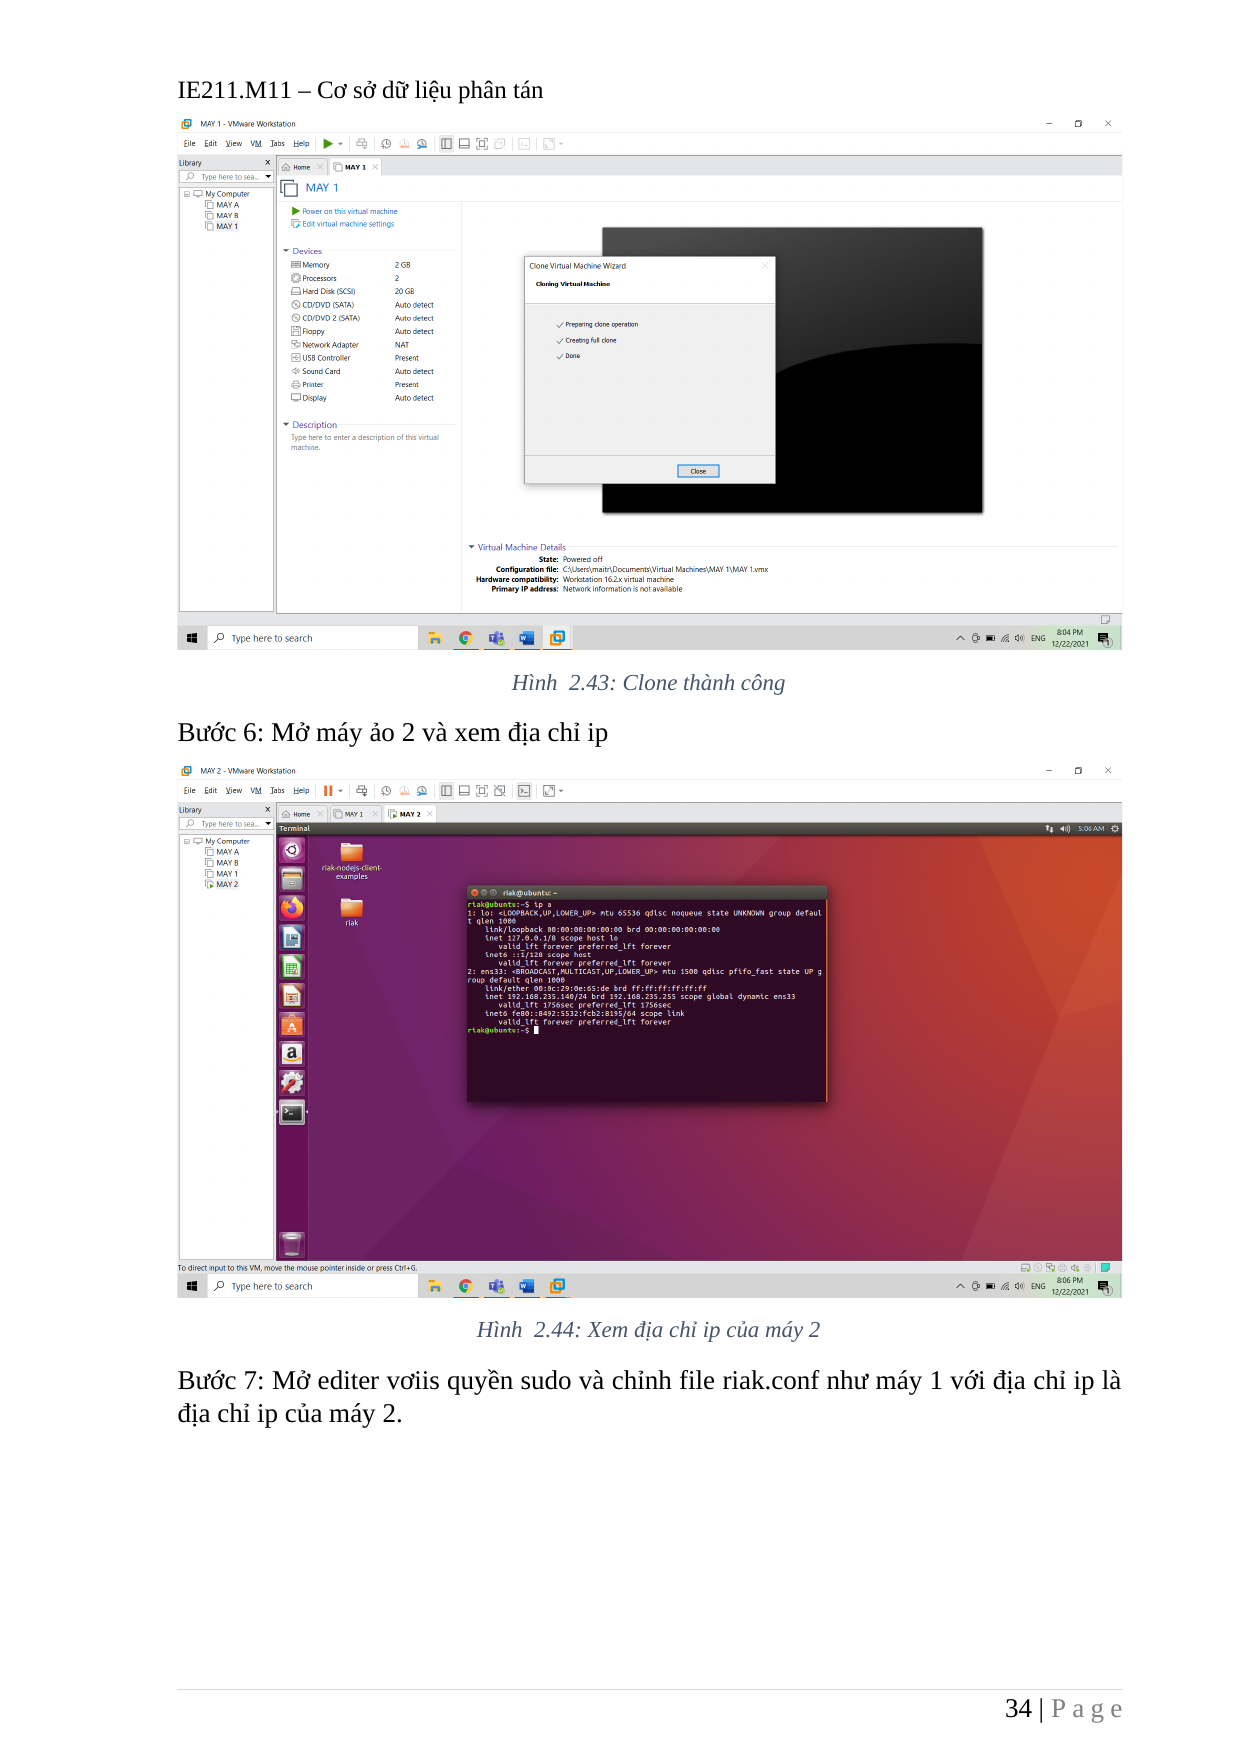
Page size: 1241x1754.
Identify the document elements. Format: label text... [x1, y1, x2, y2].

text Bước 6: Mở máy ảo 2 và xem địa chỉ ip [177, 716, 1122, 747]
picture [177, 118, 1123, 650]
text Bước 7: Mở editer vơiis quyền sudo và chỉnh file riak.conf như máy 1 với địa chỉ ip là địa chỉ ip của máy 2. [177, 1364, 1122, 1428]
picture [177, 766, 1123, 1298]
